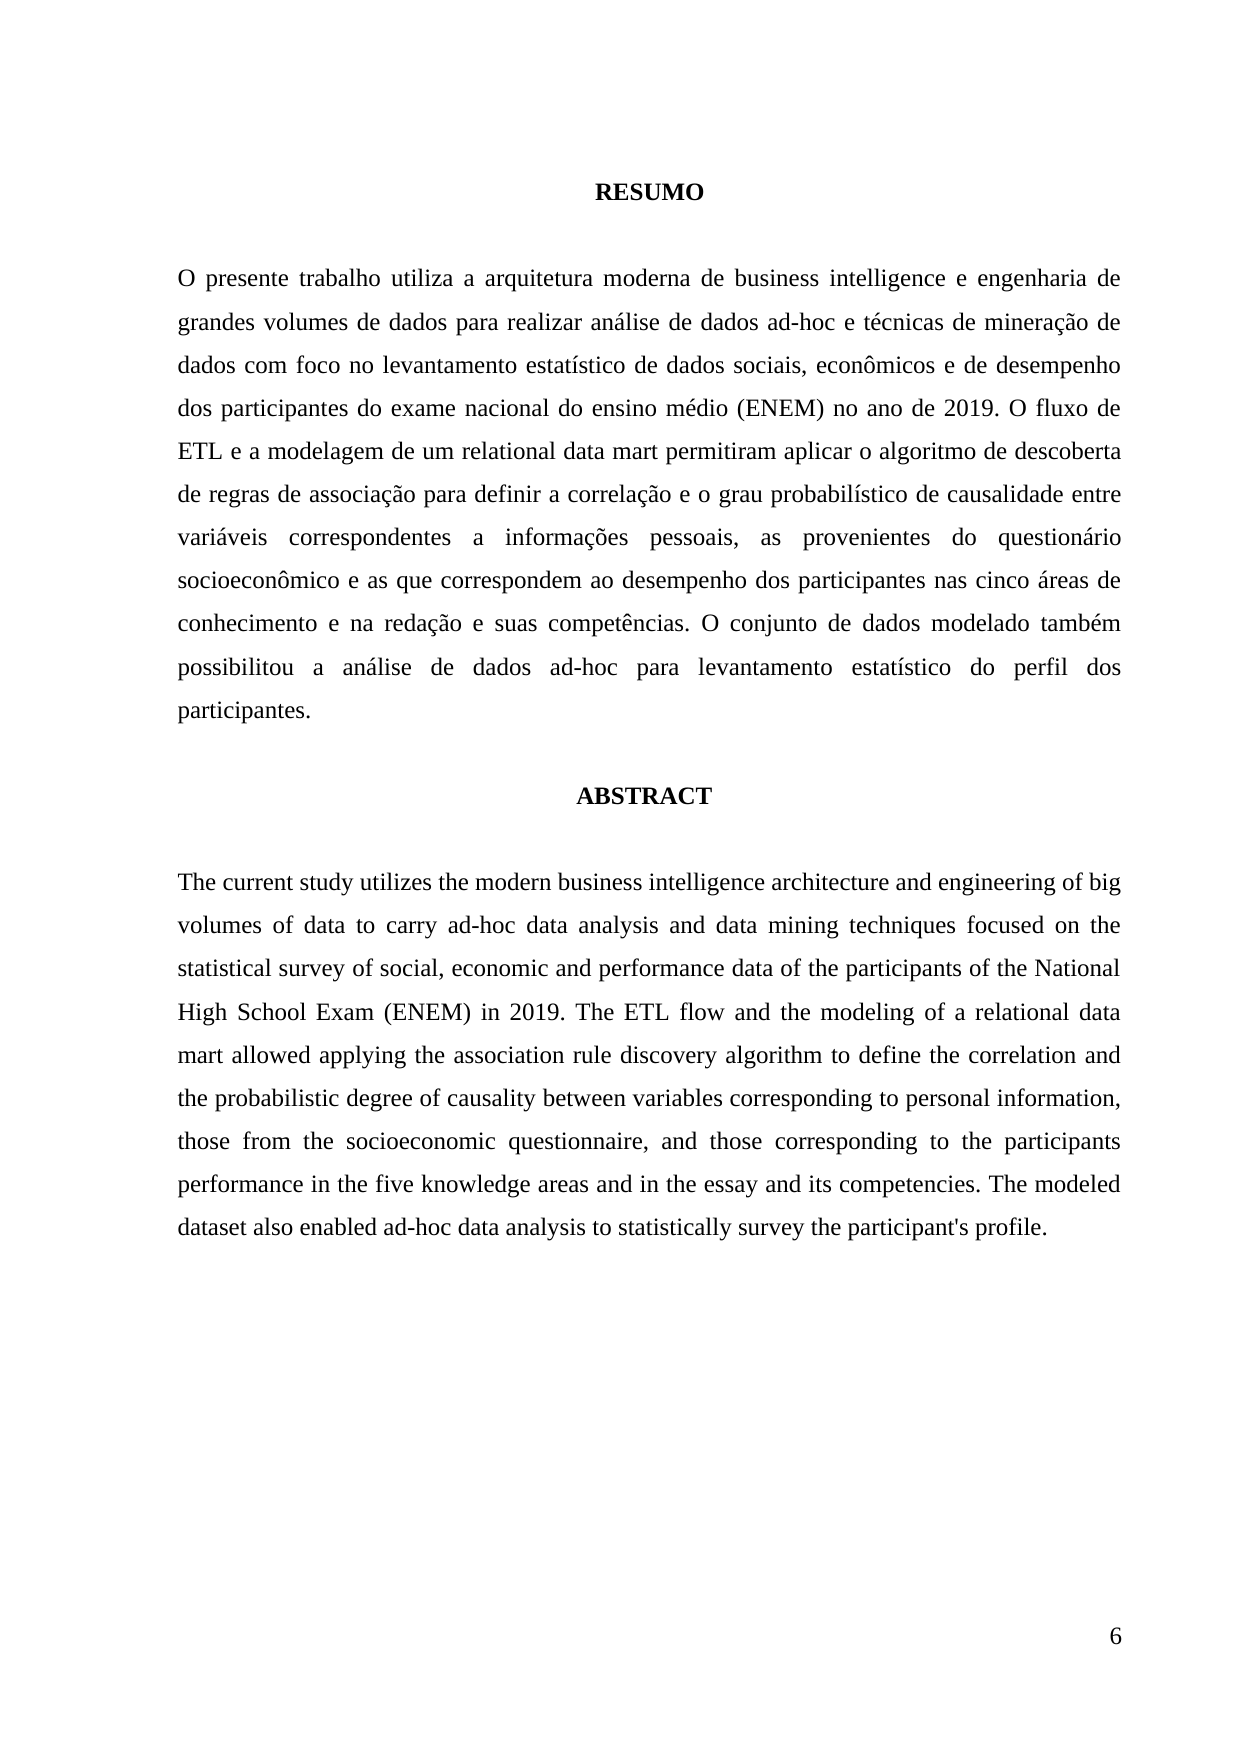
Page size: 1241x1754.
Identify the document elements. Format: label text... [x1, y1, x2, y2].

text ABSTRACT [177, 781, 1122, 810]
text The current study utilizes the modern business intelligence architecture and engineering of big volumes of data to carry ad-hoc data analysis and data mining techniques focused on the statistical survey of social, economic and performance data of the participants of the National High School Exam (ENEM) in 2019. The ETL flow and the modeling of a relational data mart allowed applying the association rule discovery algorithm to define the correlation and the probabilistic degree of causality between variables corresponding to personal information, those from the socioeconomic questionnaire, and those corresponding to the participants performance in the five knowledge areas and in the essay and its competencies. The modeled dataset also enabled ad-hoc data analysis to statistically survey the participant's profile. [177, 867, 1122, 1241]
text RESUMO [177, 177, 1122, 206]
text O presente trabalho utiliza a arquitetura moderna de business intelligence e engenharia de grandes volumes de dados para realizar análise de dados ad-hoc e técnicas de mineração de dados com foco no levantamento estatístico de dados sociais, econômicos e de desempenho dos participantes do exame nacional do ensino médio (ENEM) no ano de 2019. O fluxo de ETL e a modelagem de um relational data mart permitiram aplicar o algoritmo de descoberta de regras de associação para definir a correlação e o grau probabilístico de causalidade entre variáveis correspondentes a informações pessoais, as provenientes do questionário socioeconômico e as que correspondem ao desempenho dos participantes nas cinco áreas de conhecimento e na redação e suas competências. O conjunto de dados modelado também possibilitou a análise de dados ad-hoc para levantamento estatístico do perfil dos participantes. [177, 263, 1122, 723]
